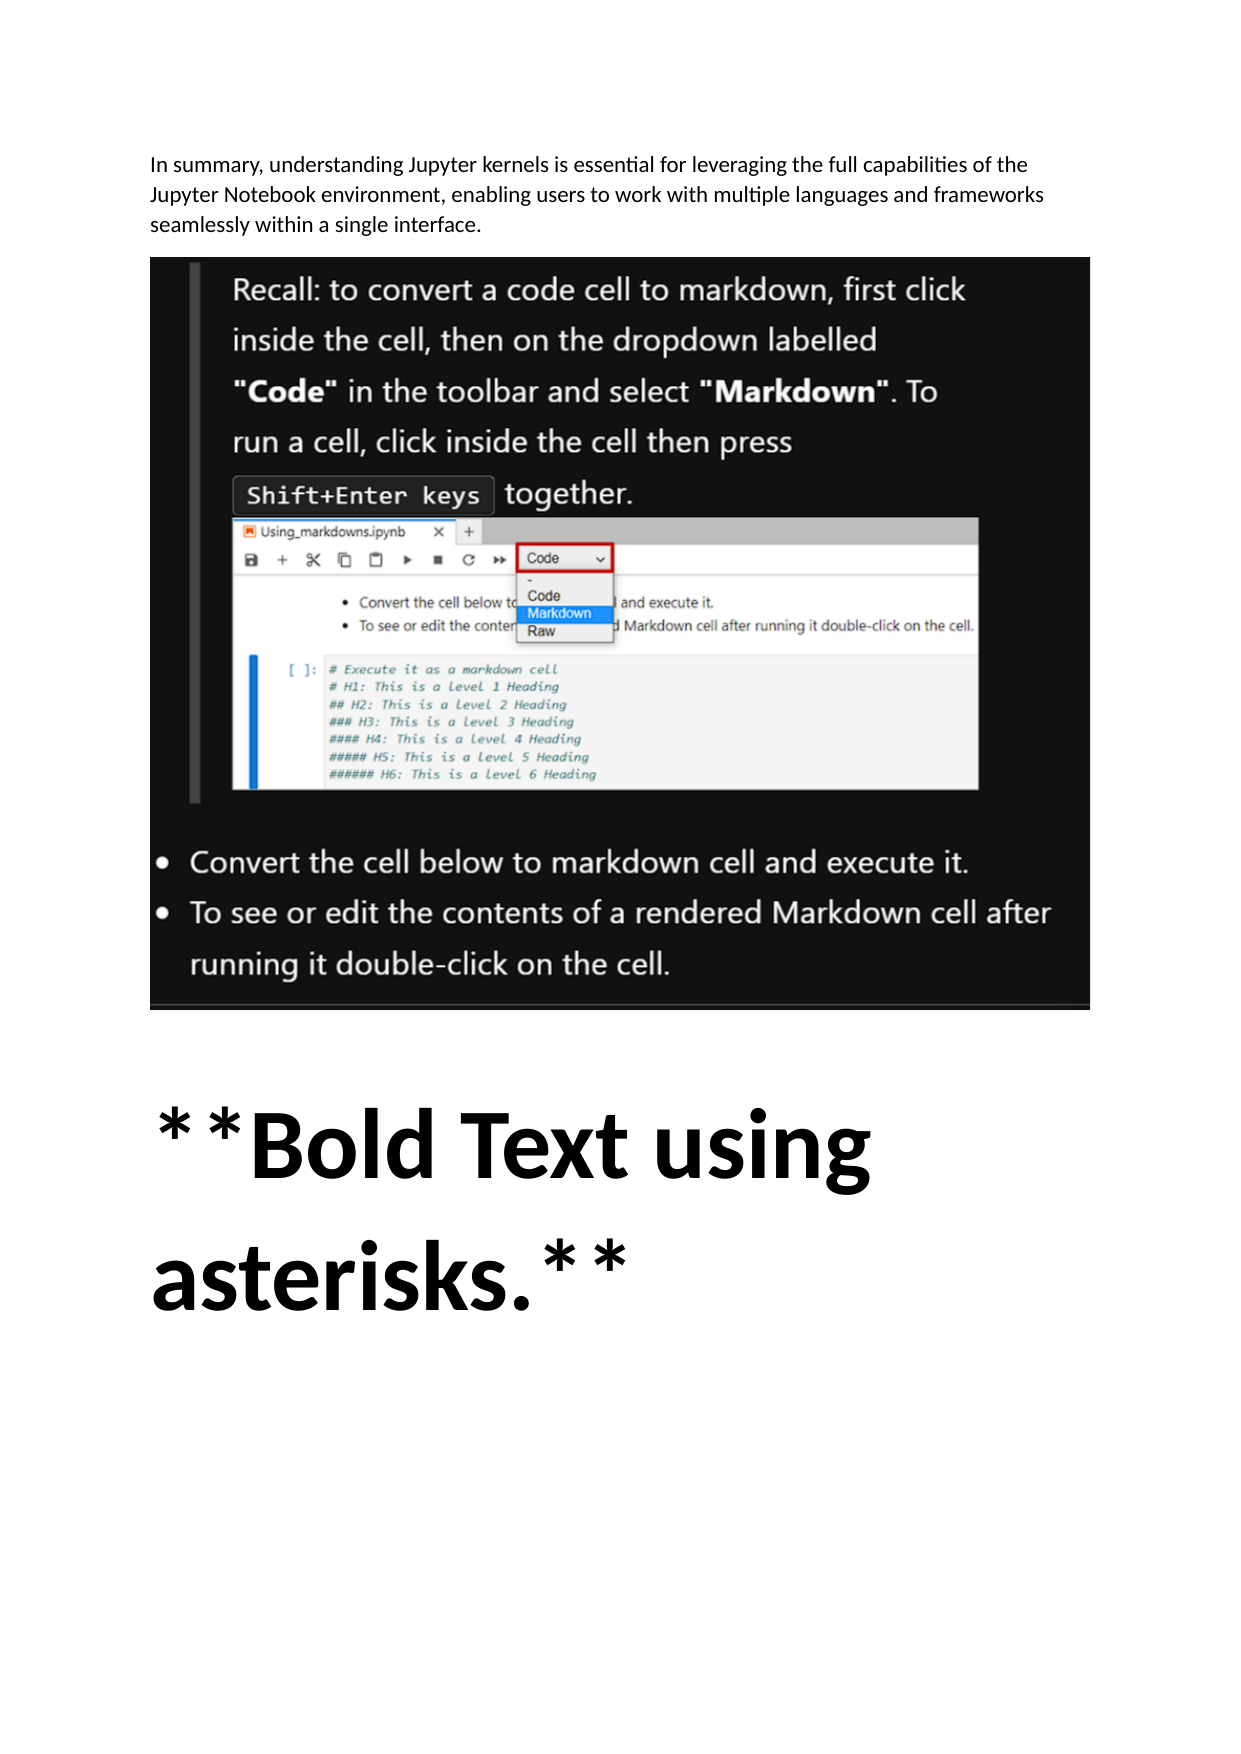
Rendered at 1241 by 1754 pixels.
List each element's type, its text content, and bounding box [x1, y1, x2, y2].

text **Bold Text using asterisks.** [150, 1081, 1090, 1335]
picture [150, 257, 1091, 1010]
text In summary, understanding Jupyter kernels is essential for leveraging the full capabilities of the Jupyter Notebook environment, enabling users to work with multiple languages and frameworks seamlessly within a single interface. [150, 150, 1090, 238]
